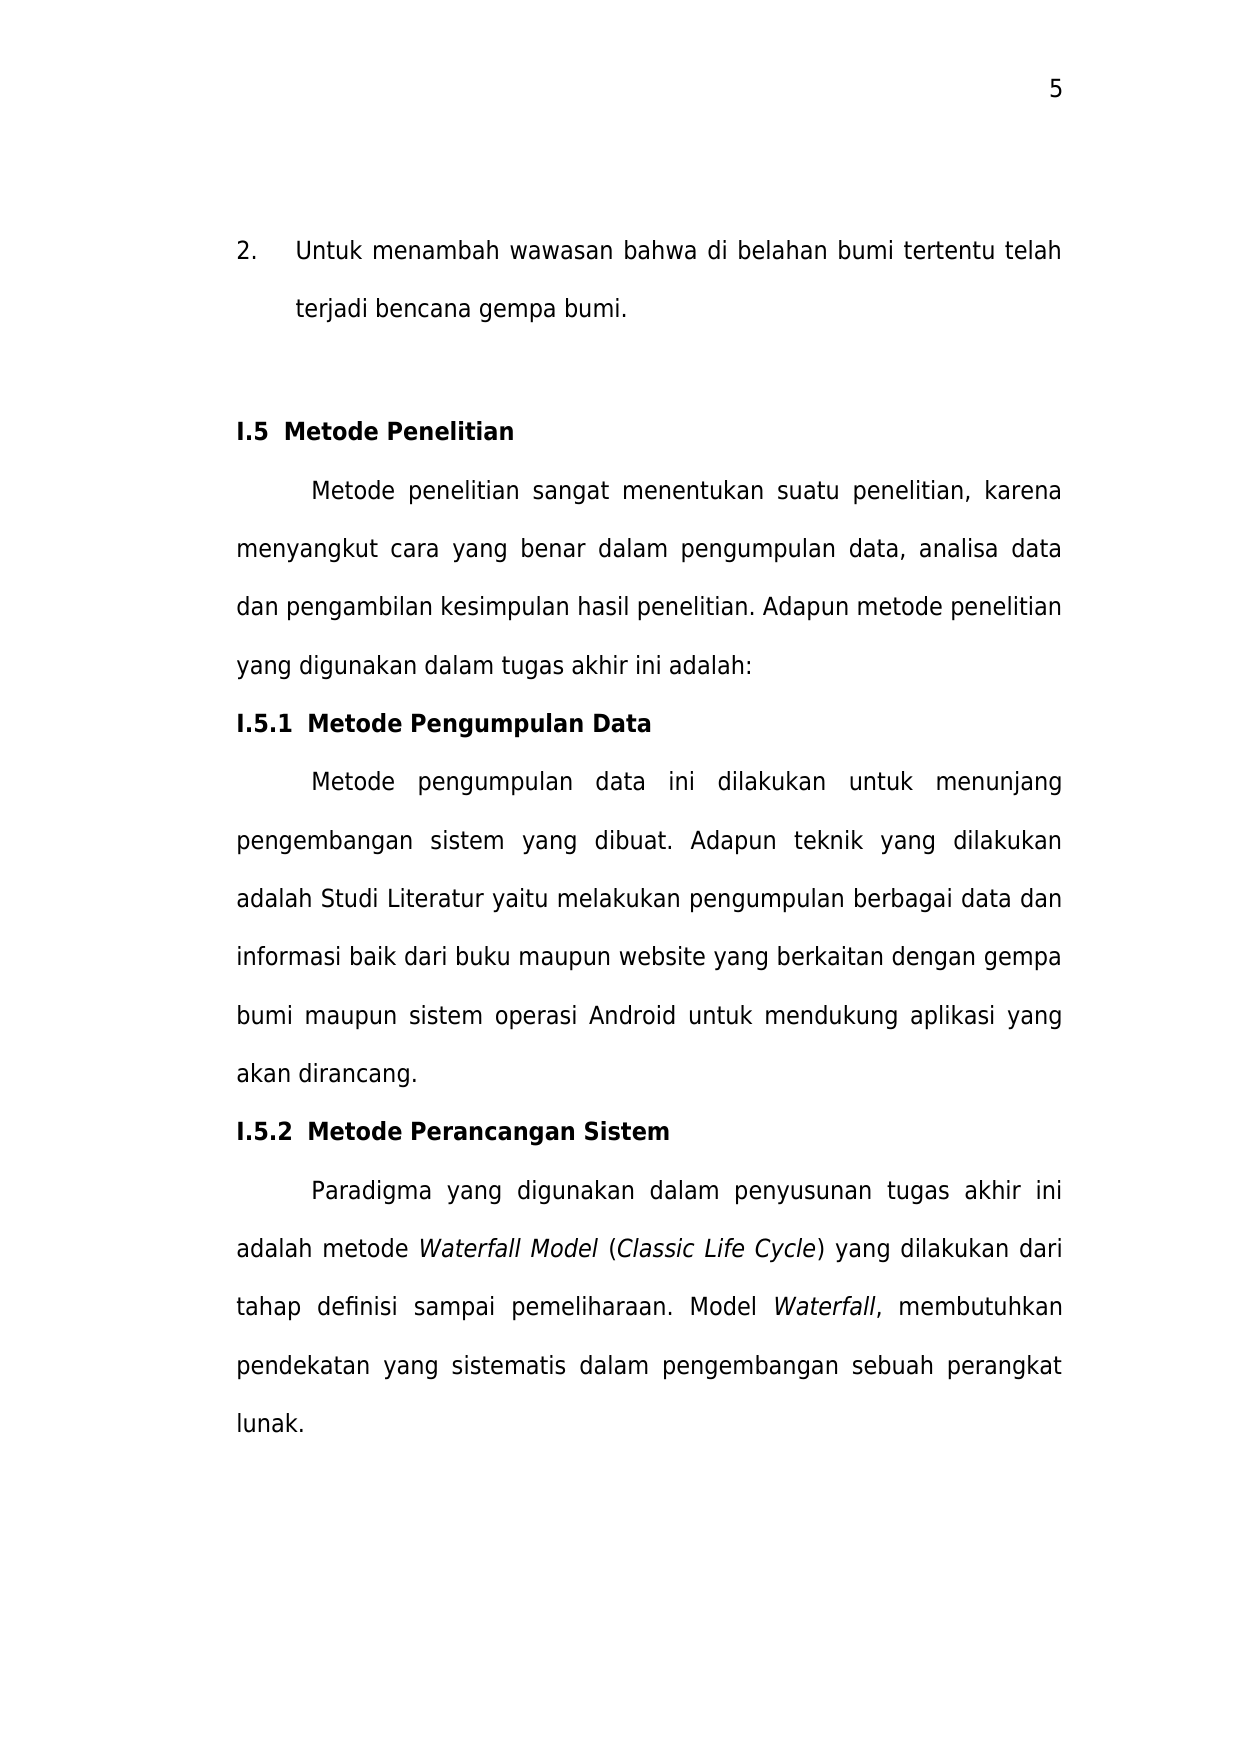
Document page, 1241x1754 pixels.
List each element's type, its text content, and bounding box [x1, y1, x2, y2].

subtitle Metode Penelitian [236, 417, 1063, 447]
text Metode pengumpulan data ini dilakukan untuk menunjang pengembangan sistem yang dibuat. Adapun teknik yang dilakukan adalah Studi Literatur yaitu melakukan pengumpulan berbagai data dan informasi baik dari buku maupun website yang berkaitan dengan gempa bumi maupun sistem operasi Android untuk mendukung aplikasi yang akan dirancang. [236, 767, 1063, 1088]
subtitle Metode Perancangan Sistem [236, 1117, 1063, 1147]
text Paradigma yang digunakan dalam penyusunan tugas akhir ini adalah metode Waterfall Model (Classic Life Cycle) yang dilakukan dari tahap definisi sampai pemeliharaan. Model Waterfall, membutuhkan pendekatan yang sistematis dalam pengembangan sebuah perangkat lunak. [236, 1176, 1063, 1438]
text Metode penelitian sangat menentukan suatu penelitian, karena menyangkut cara yang benar dalam pengumpulan data, analisa data dan pengambilan kesimpulan hasil penelitian. Adapun metode penelitian yang digunakan dalam tugas akhir ini adalah: [236, 476, 1063, 680]
subtitle Metode Pengumpulan Data [236, 709, 1063, 738]
list Untuk menambah wawasan bahwa di belahan bumi tertentu telah terjadi bencana gempa bumi. [236, 236, 1063, 324]
